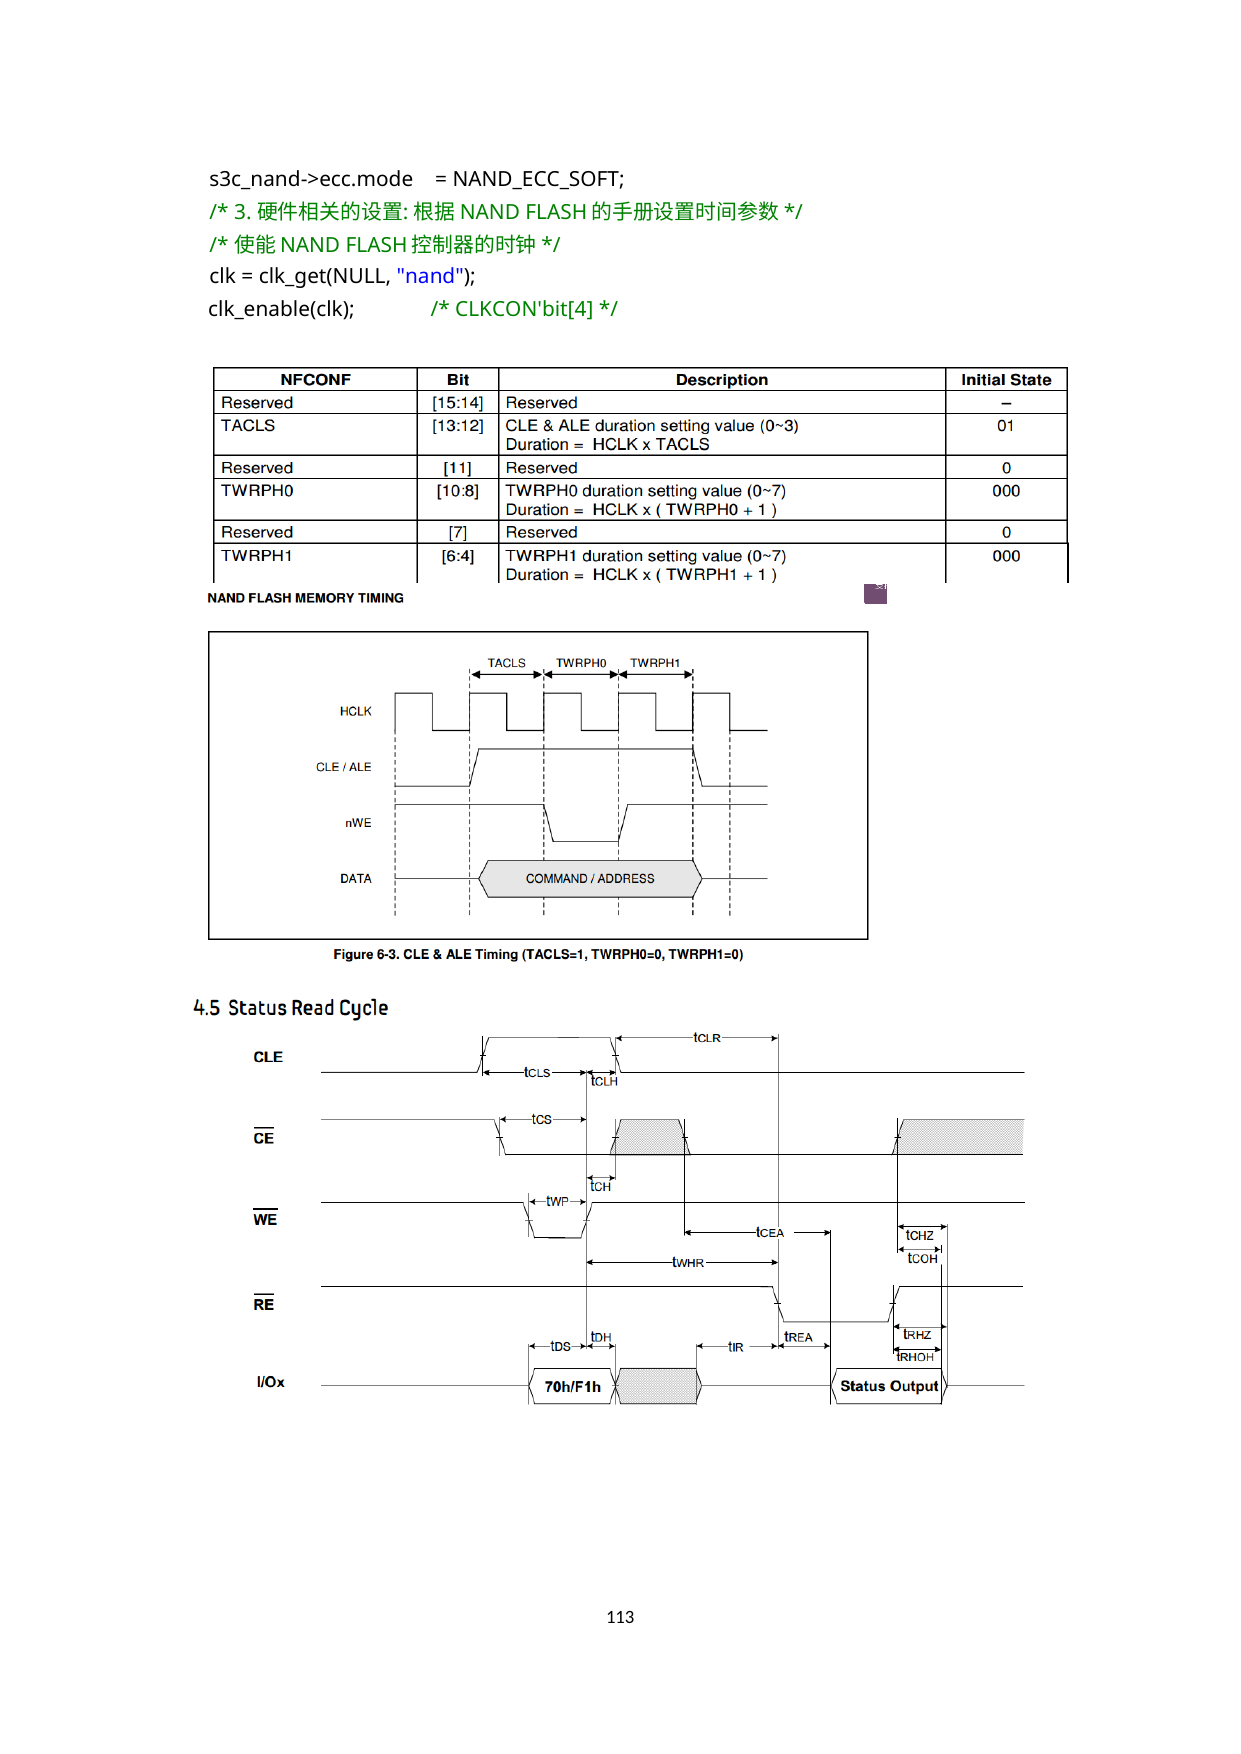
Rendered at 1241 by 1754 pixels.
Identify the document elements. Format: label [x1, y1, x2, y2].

picture [203, 584, 887, 966]
picture [187, 984, 1053, 1419]
picture [207, 358, 1072, 583]
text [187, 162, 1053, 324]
